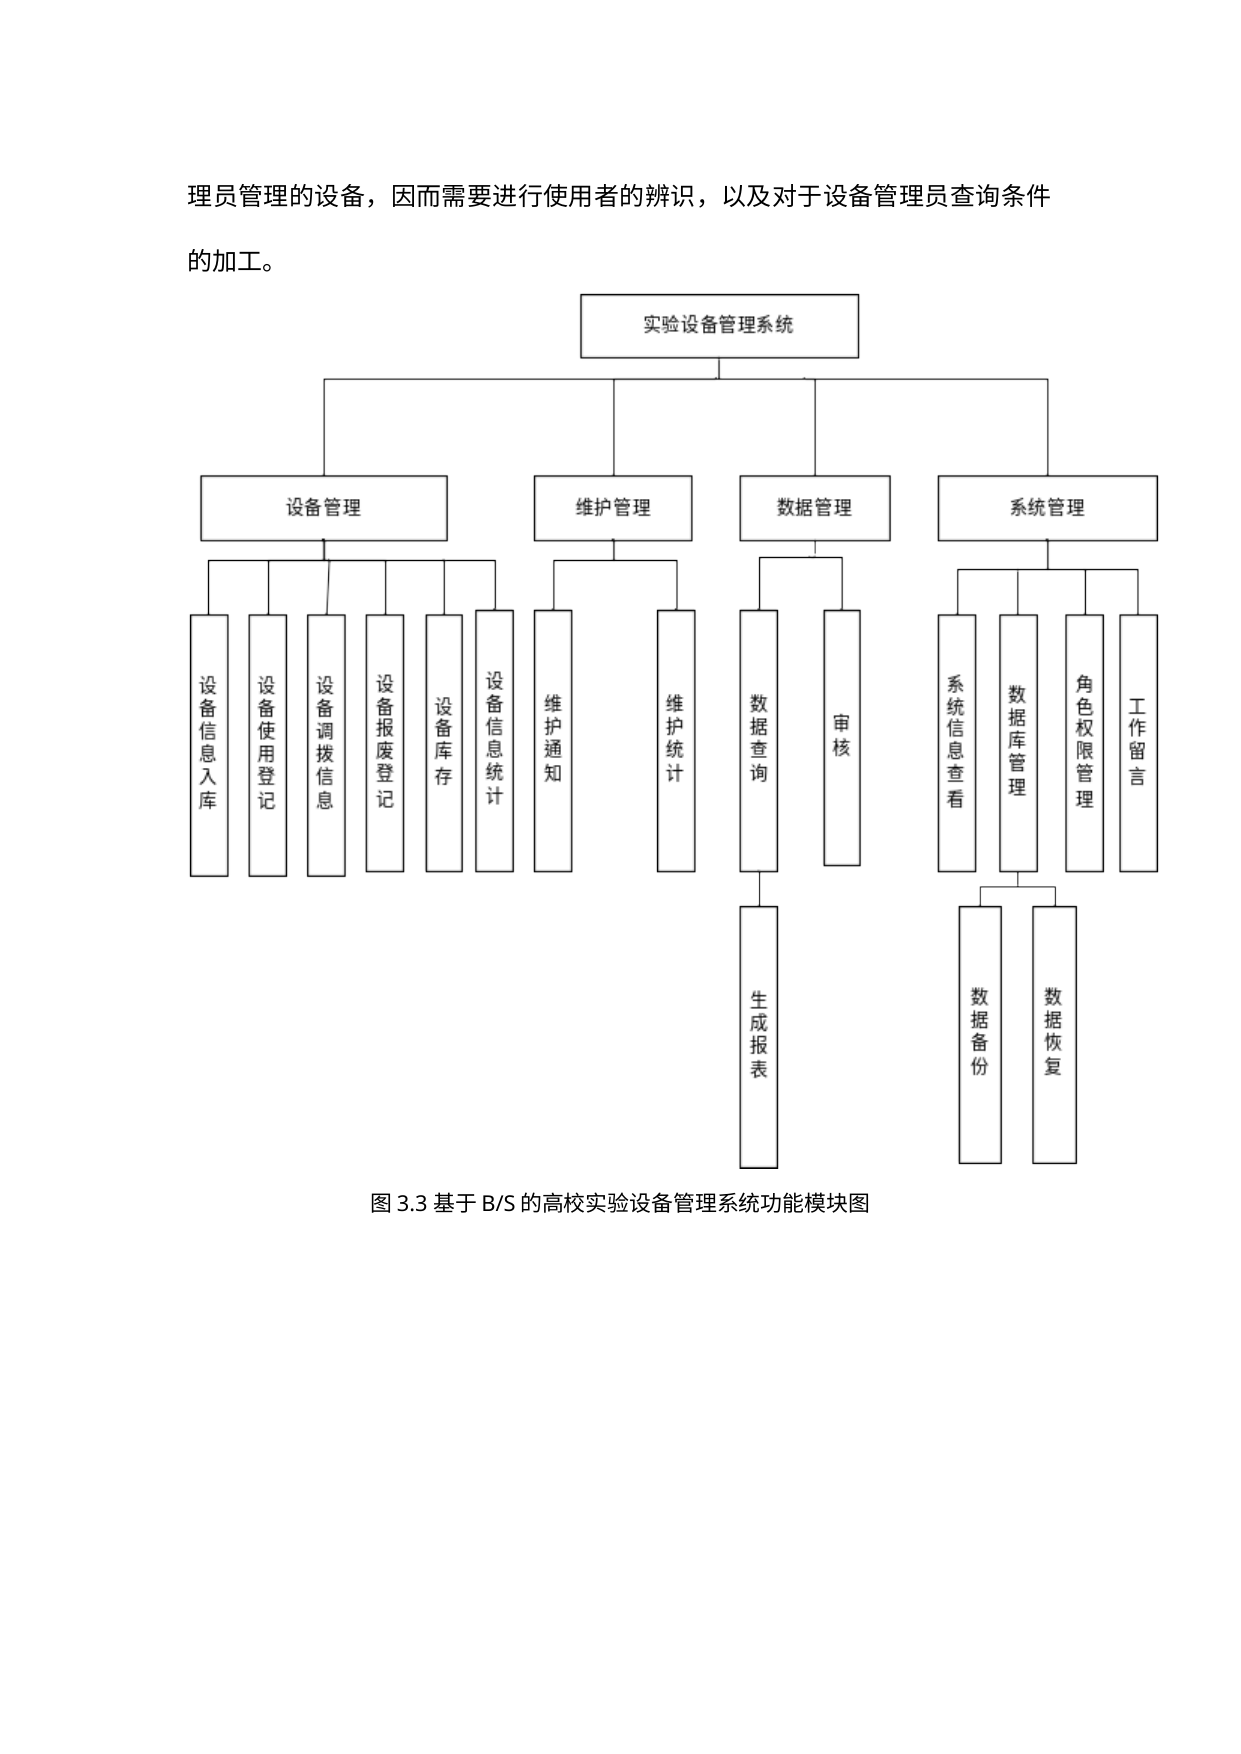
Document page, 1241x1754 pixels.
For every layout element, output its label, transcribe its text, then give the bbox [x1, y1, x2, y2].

text 图3.3 基于B/S的高校实验设备管理系统功能模块图 [187, 292, 1053, 1218]
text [187, 162, 1053, 292]
